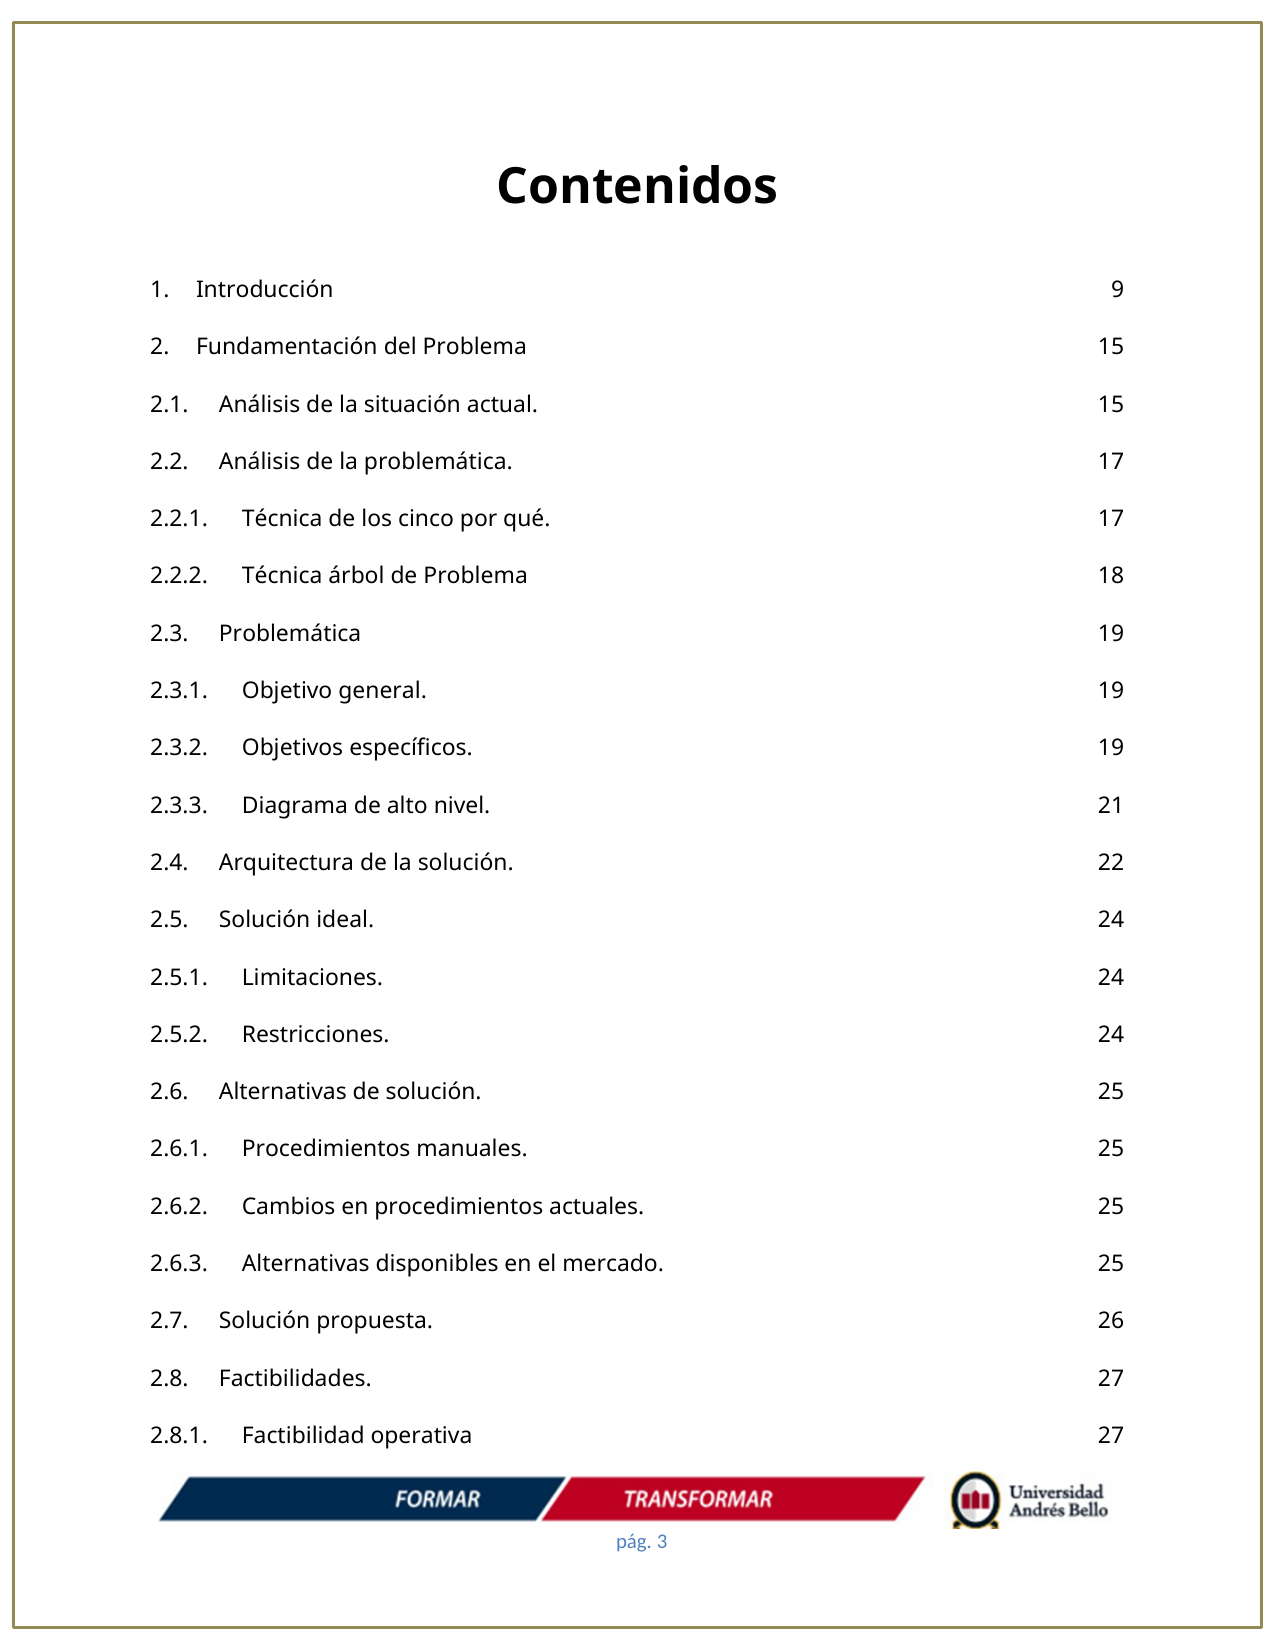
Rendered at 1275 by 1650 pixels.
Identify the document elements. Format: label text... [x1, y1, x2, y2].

picture [157, 1468, 1133, 1529]
title Contenidos [150, 150, 1125, 218]
